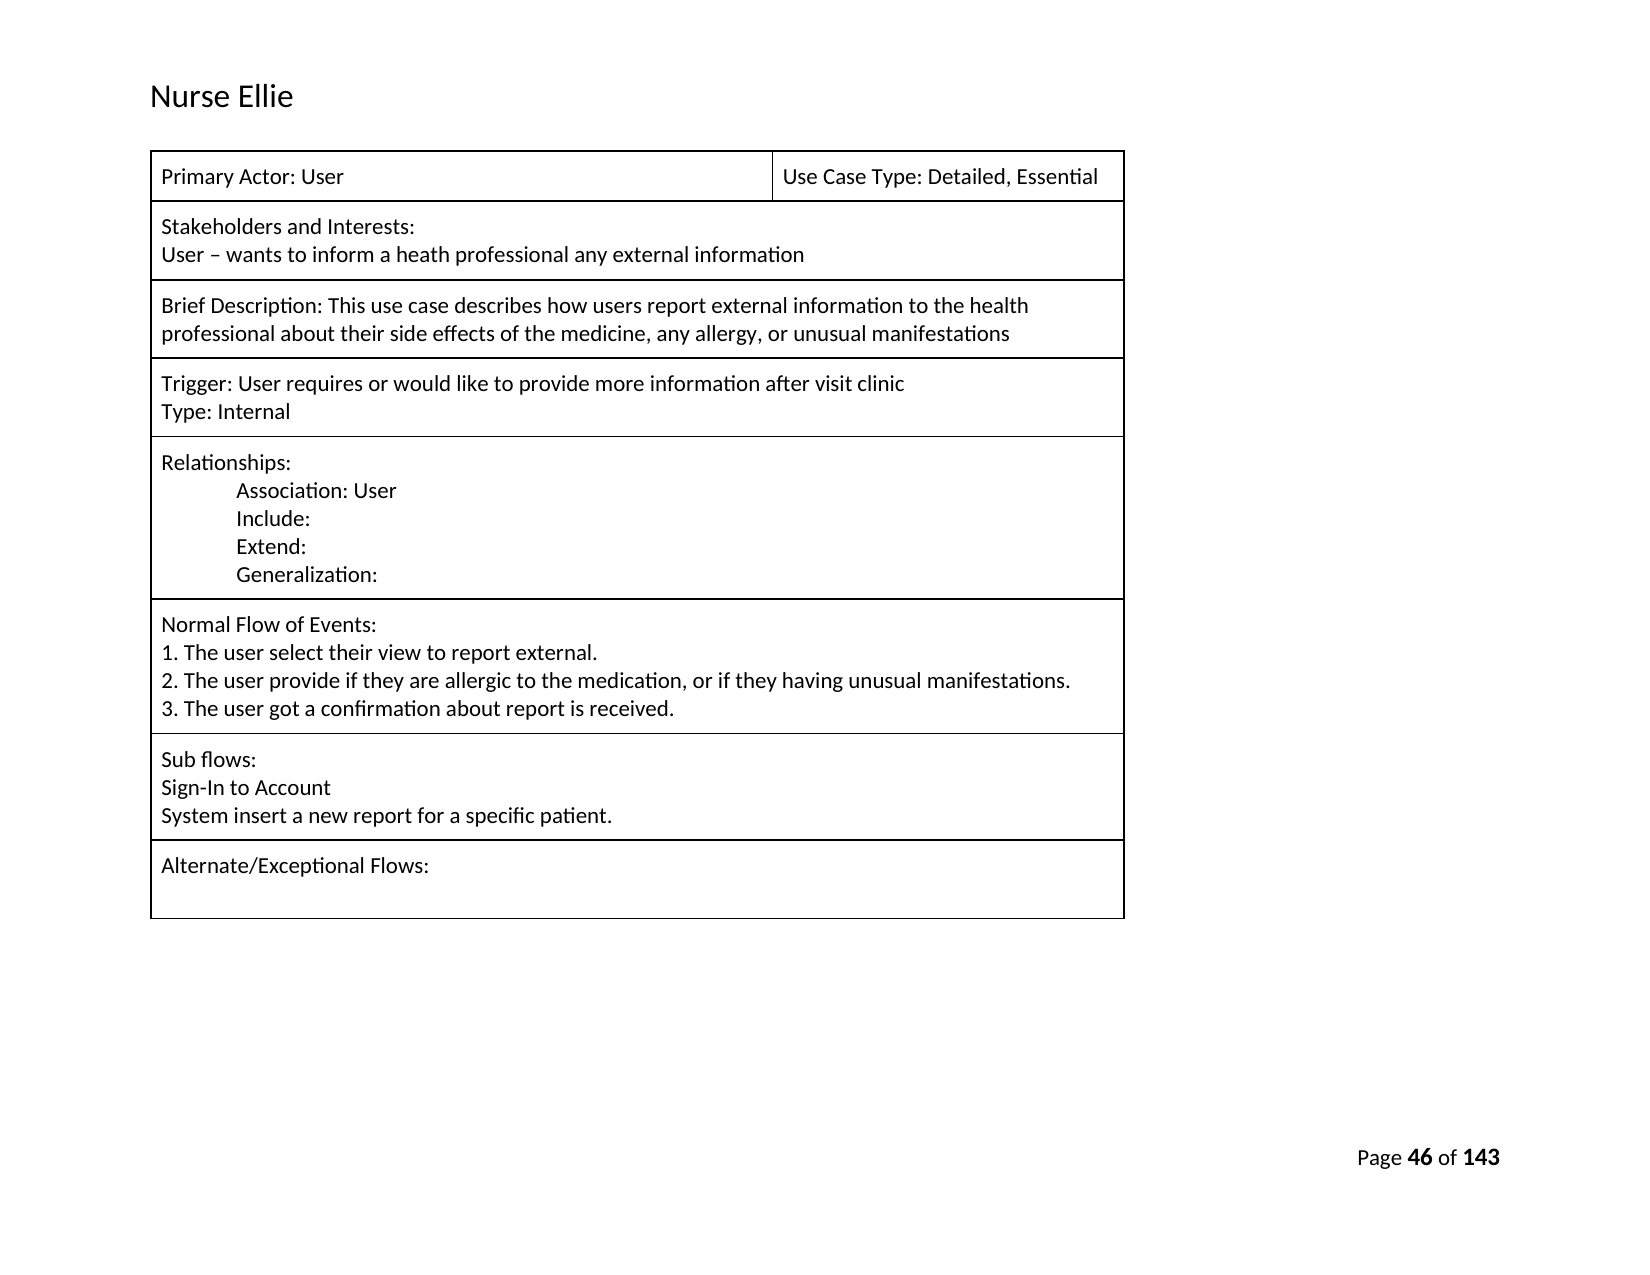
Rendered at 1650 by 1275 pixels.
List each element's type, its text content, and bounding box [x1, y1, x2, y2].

table_cell Stakeholders and Interests: User – wants to inform a heath professional any external information [152, 202, 1123, 279]
table_cell Relationships: Association: User Include: Extend: Generalization: [152, 437, 1123, 598]
table_cell Trigger: User requires or would like to provide more information after visit clinic Type: Internal [152, 359, 1123, 436]
table_cell Alternate/Exceptional Flows: [152, 841, 1123, 918]
table_cell Normal Flow of Events: 1. The user select their view to report external. 2. The user provide if they are allergic to the medication, or if they having unusual manifestations. 3. The user got a confirmation about report is received. [152, 600, 1123, 733]
table_cell Brief Description: This use case describes how users report external information to the health professional about their side effects of the medicine, any allergy, or unusual manifestations [152, 281, 1123, 357]
table_cell Primary Actor: User [152, 152, 772, 200]
table_cell Sub flows: Sign-In to Account System insert a new report for a specific patient. [152, 734, 1123, 839]
table_cell Use Case Type: Detailed, Essential [773, 152, 1123, 200]
